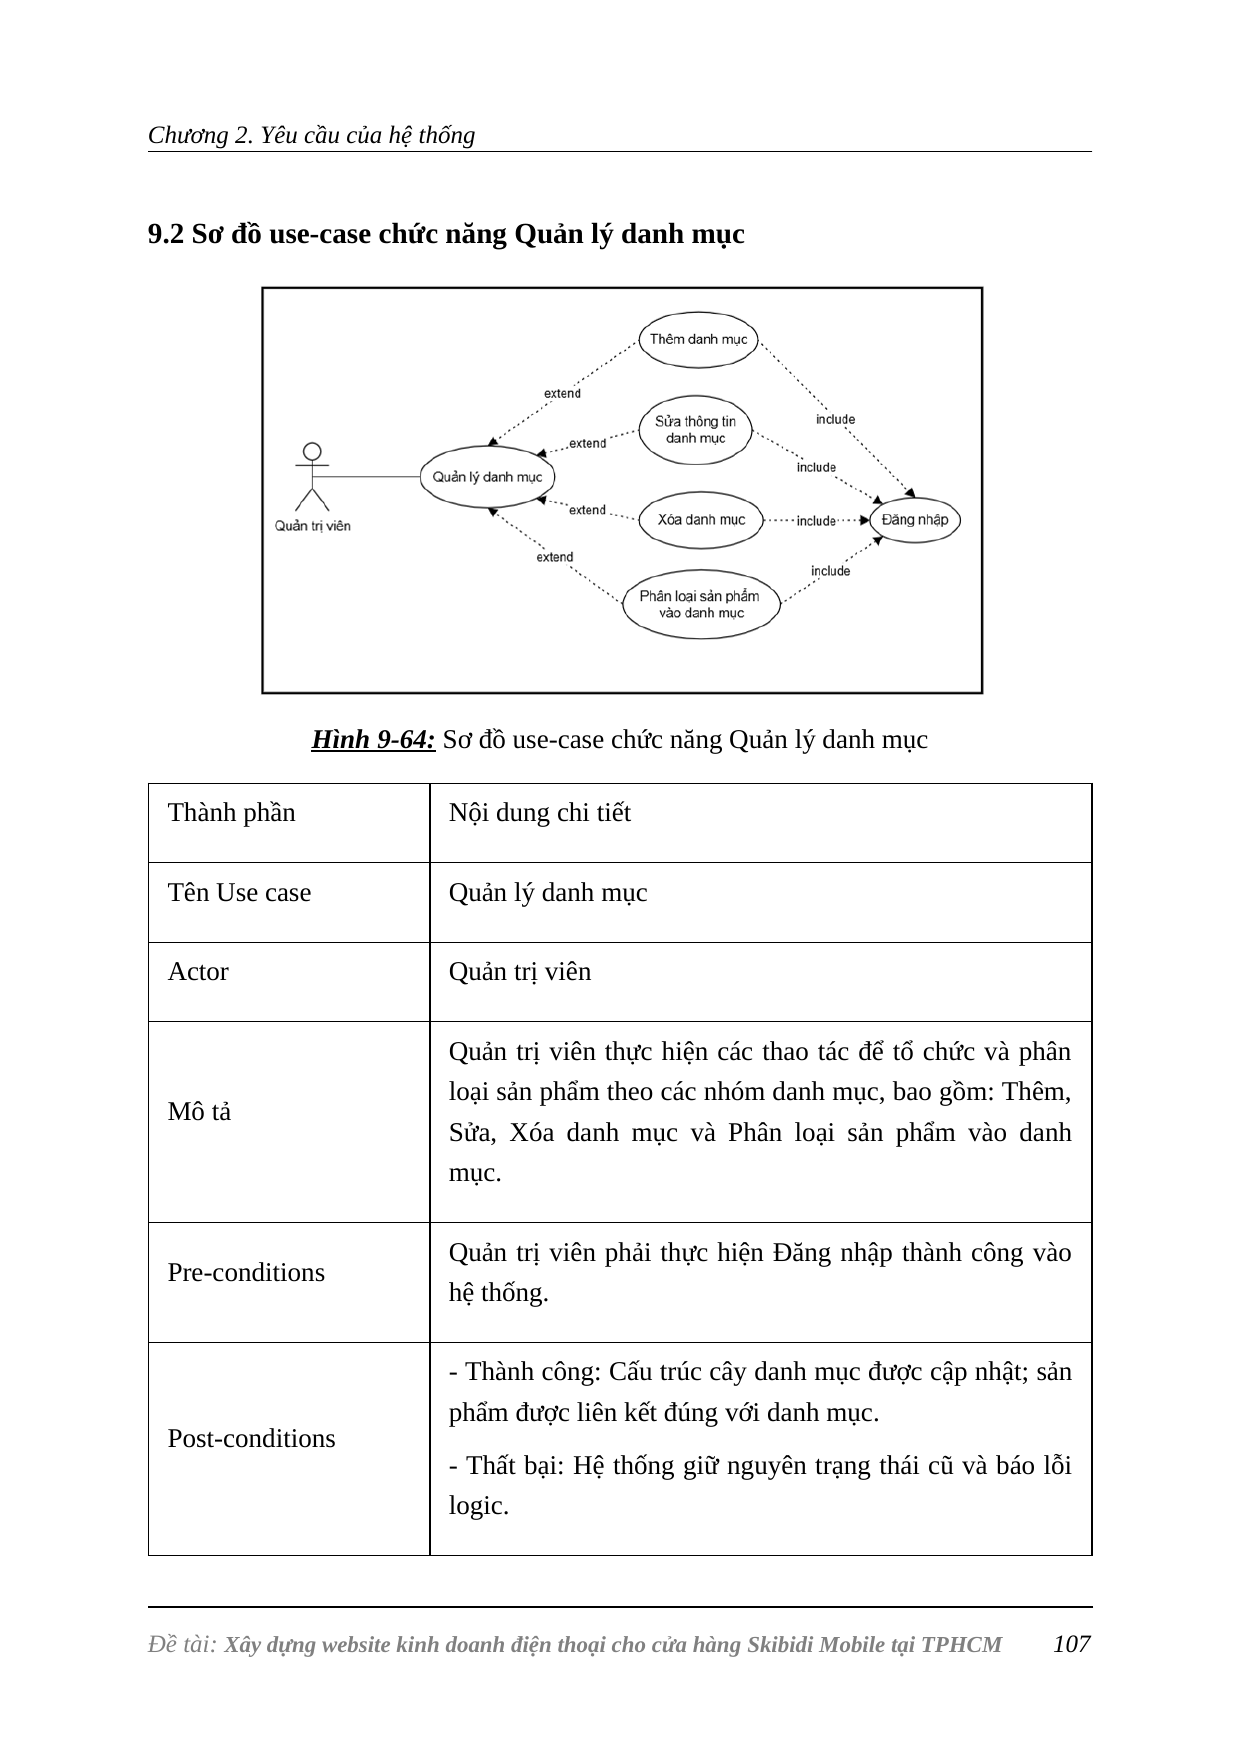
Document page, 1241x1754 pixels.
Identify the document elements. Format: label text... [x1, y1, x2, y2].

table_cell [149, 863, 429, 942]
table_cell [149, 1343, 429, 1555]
picture [252, 277, 988, 702]
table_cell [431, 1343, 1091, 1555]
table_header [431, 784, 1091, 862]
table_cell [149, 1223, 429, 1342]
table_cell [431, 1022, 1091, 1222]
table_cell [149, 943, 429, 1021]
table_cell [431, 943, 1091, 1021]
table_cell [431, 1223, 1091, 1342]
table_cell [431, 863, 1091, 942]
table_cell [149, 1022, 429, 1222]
subtitle Sơ đồ use-case chức năng Quản lý danh mục [148, 207, 1092, 253]
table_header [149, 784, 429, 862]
